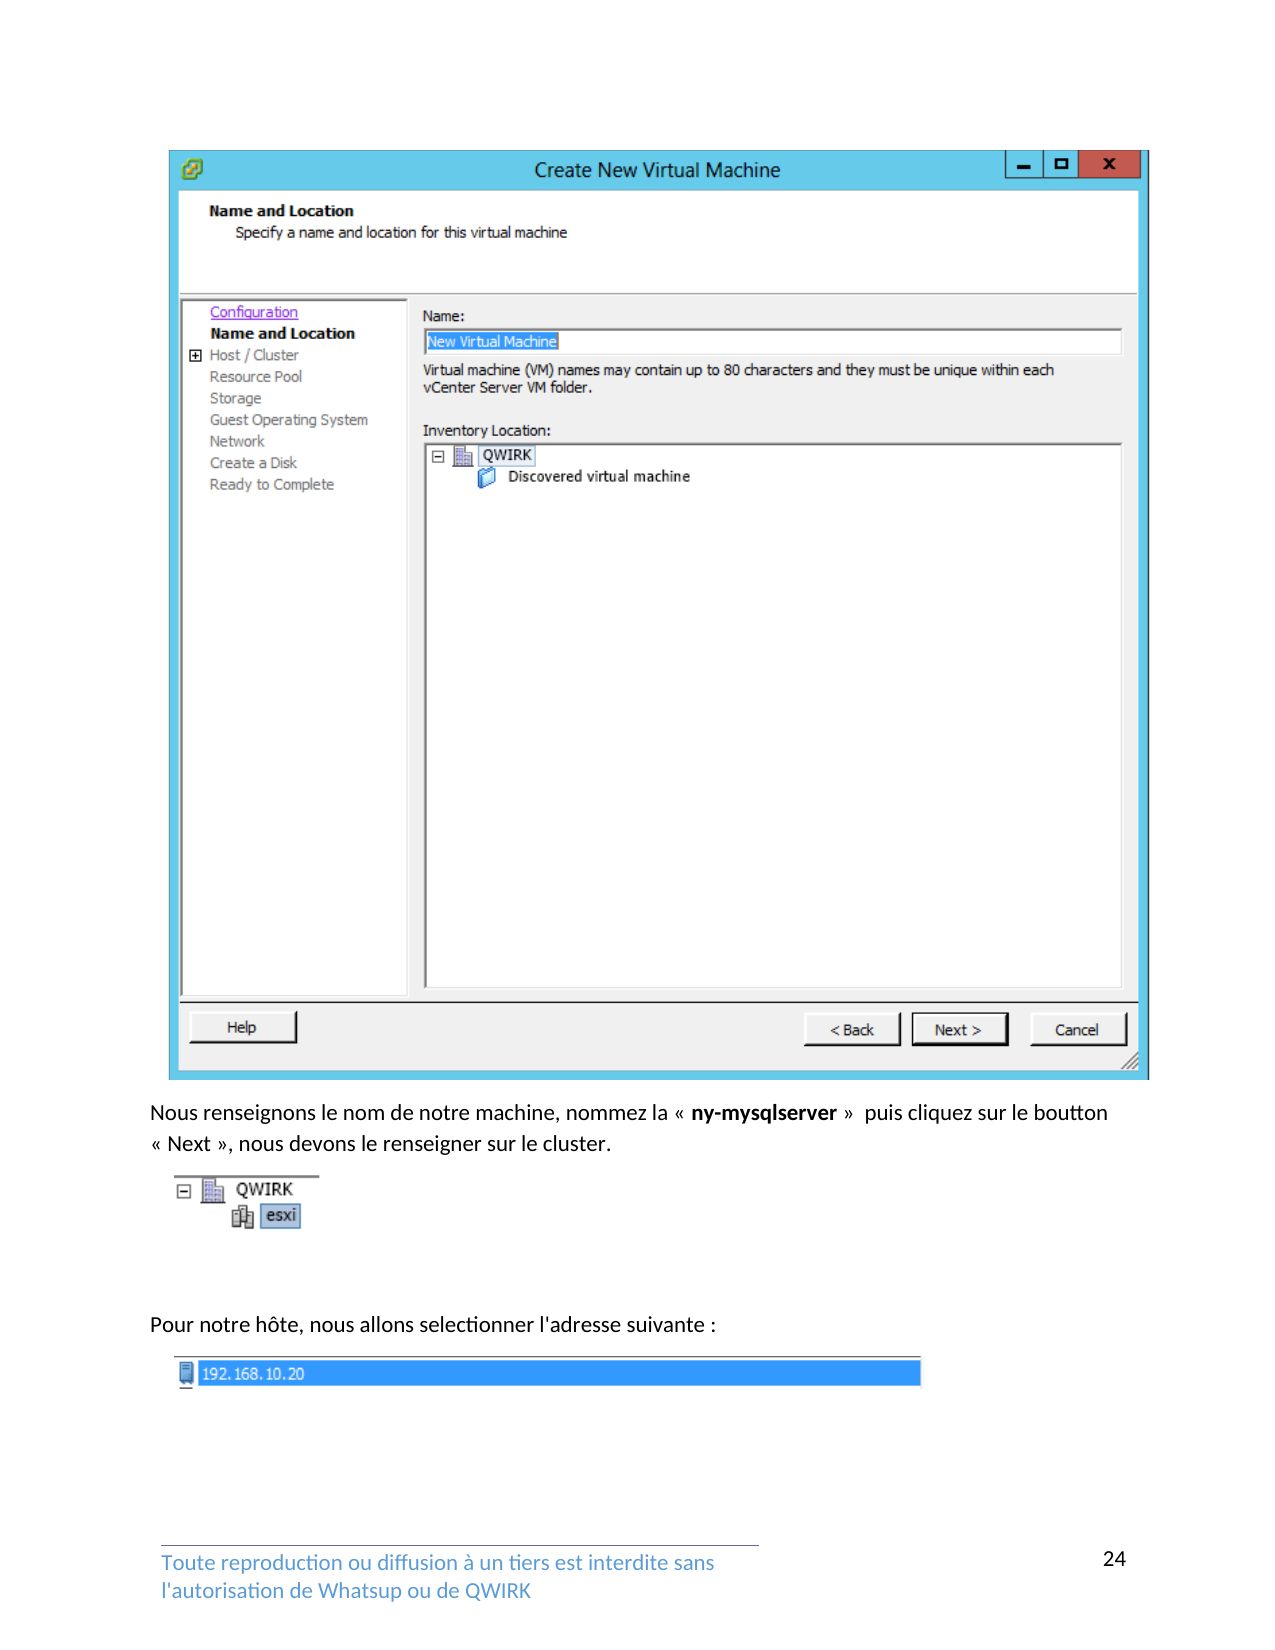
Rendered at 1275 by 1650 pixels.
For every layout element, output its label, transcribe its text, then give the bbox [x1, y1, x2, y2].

text Pour notre hôte, nous allons selectionner l'adresse suivante : [150, 1310, 1125, 1338]
text Nous renseignons le nom de notre machine, nommez la « ny-mysqlserver » puis cliquez sur le boutton « Next », nous devons le renseigner sur le cluster. [150, 1098, 1125, 1157]
